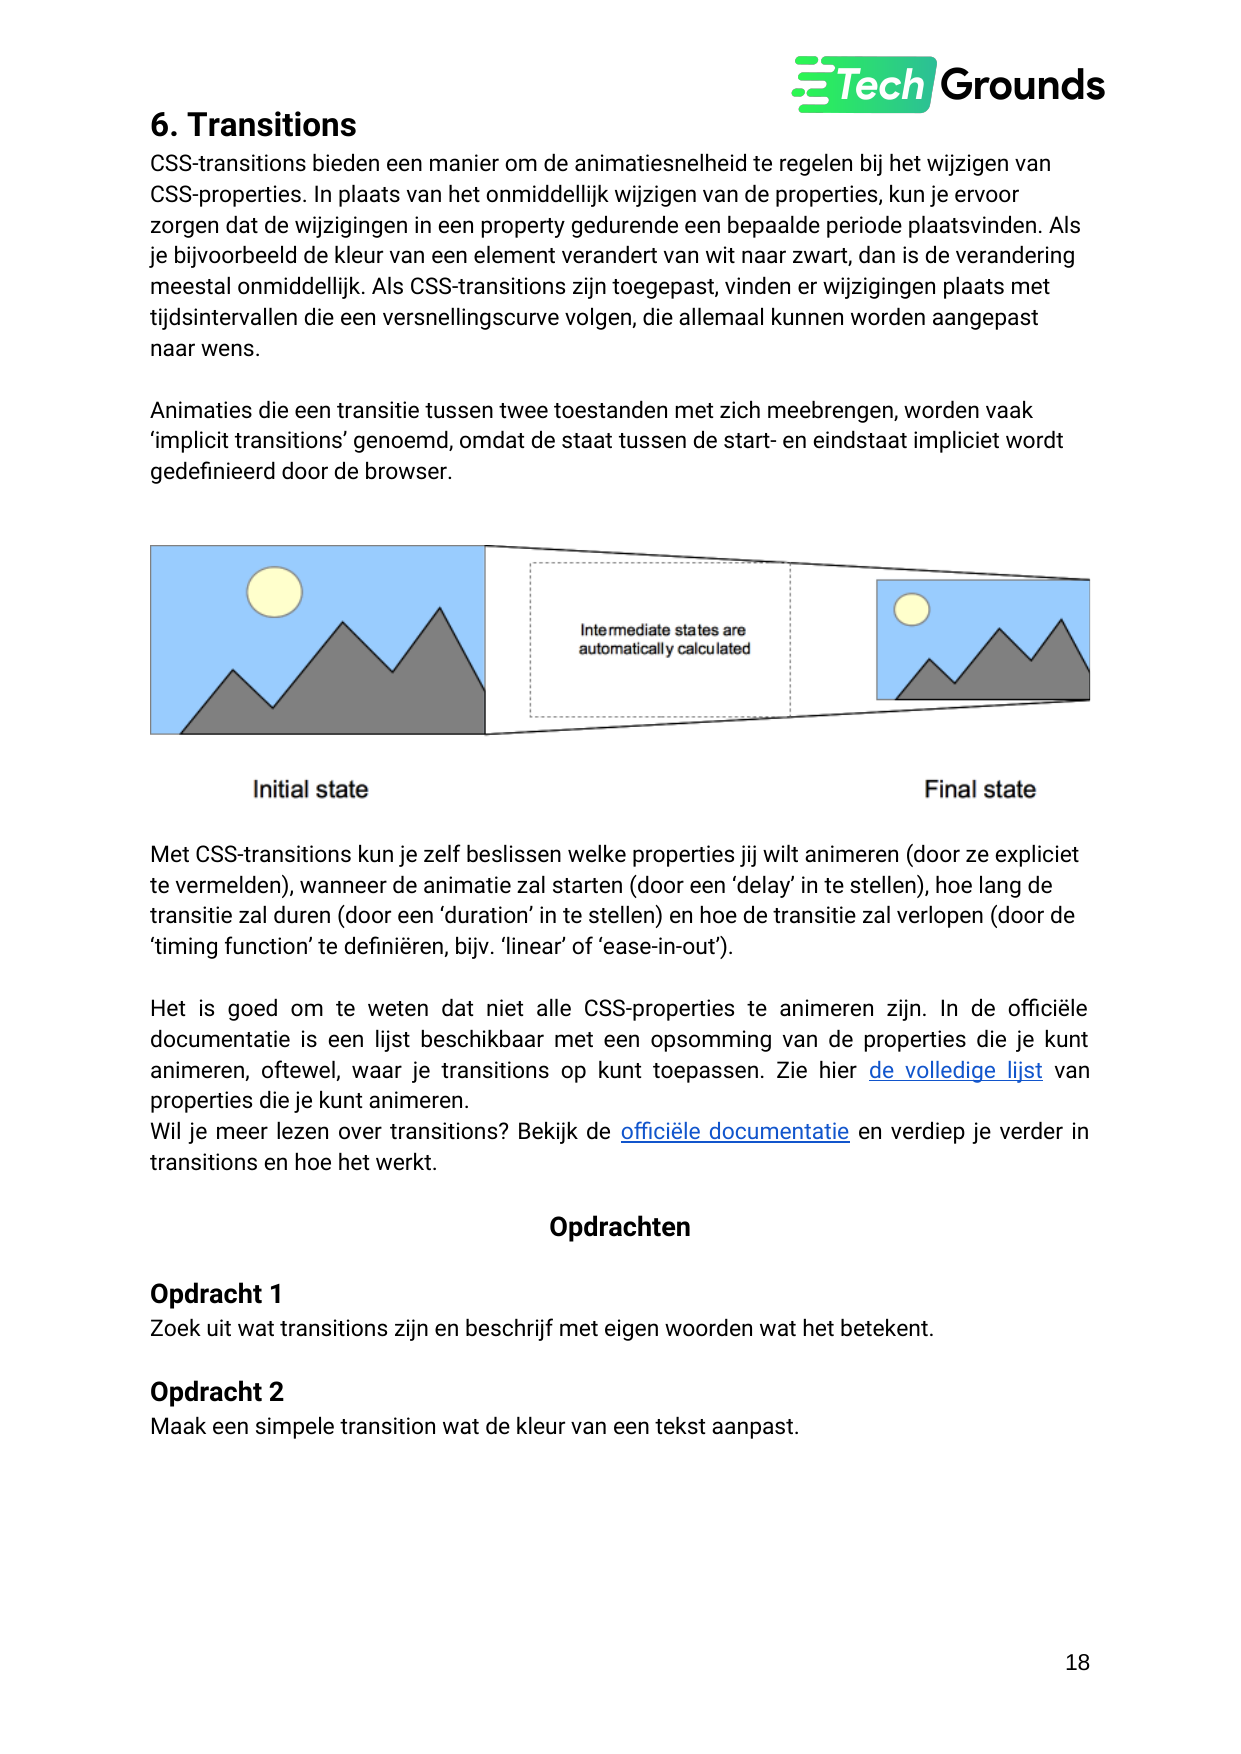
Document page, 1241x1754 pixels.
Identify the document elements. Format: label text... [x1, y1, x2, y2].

picture [788, 42, 1109, 128]
picture [150, 545, 1091, 816]
text Animaties die een transitie tussen twee toestanden met zich meebrengen, worden vaak ‘implicit transitions’ genoemd, omdat de staat tussen de start- en eindstaat impliciet wordt gedefinieerd door de browser. [150, 397, 1090, 485]
text Wil je meer lezen over transitions? Bekijk de officiële documentatie en verdiep je verder in transitions en hoe het werkt. [150, 1118, 1090, 1176]
text Opdracht 2 [150, 1376, 1090, 1408]
text Maak een simpele transition wat de kleur van een tekst aanpast. [150, 1413, 1090, 1440]
text Zoek uit wat transitions zijn en beschrijf met eigen woorden wat het betekent. [150, 1315, 1090, 1342]
text Het is goed om te weten dat niet alle CSS-properties te animeren zijn. In de officiële documentatie is een lijst beschikbaar met een opsomming van de properties die je kunt animeren, oftewel, waar je transitions op kunt toepassen. Zie hier de volledige lijst van properties die je kunt animeren. [150, 995, 1090, 1114]
text 6. Transitions [150, 105, 1090, 144]
text CSS-transitions bieden een manier om de animatiesnelheid te regelen bij het wijzigen van CSS-properties. In plaats van het onmiddellijk wijzigen van de properties, kun je ervoor zorgen dat de wijzigingen in een property gedurende een bepaalde periode plaatsvinden. Als je bijvoorbeeld de kleur van een element verandert van wit naar zwart, dan is de verandering meestal onmiddellijk. Als CSS-transitions zijn toegepast, vinden er wijzigingen plaats met tijdsintervallen die een versnellingscurve volgen, die allemaal kunnen worden aangepast naar wens. [150, 150, 1090, 362]
text Opdrachten [150, 1211, 1090, 1243]
text Opdracht 1 [150, 1278, 1090, 1310]
text Met CSS-transitions kun je zelf beslissen welke properties jij wilt animeren (door ze expliciet te vermelden), wanneer de animatie zal starten (door een ‘delay’ in te stellen), hoe lang de transitie zal duren (door een ‘duration’ in te stellen) en hoe de transitie zal verlopen (door de ‘timing function’ te definiëren, bijv. ‘linear’ of ‘ease-in-out’). [150, 841, 1090, 960]
